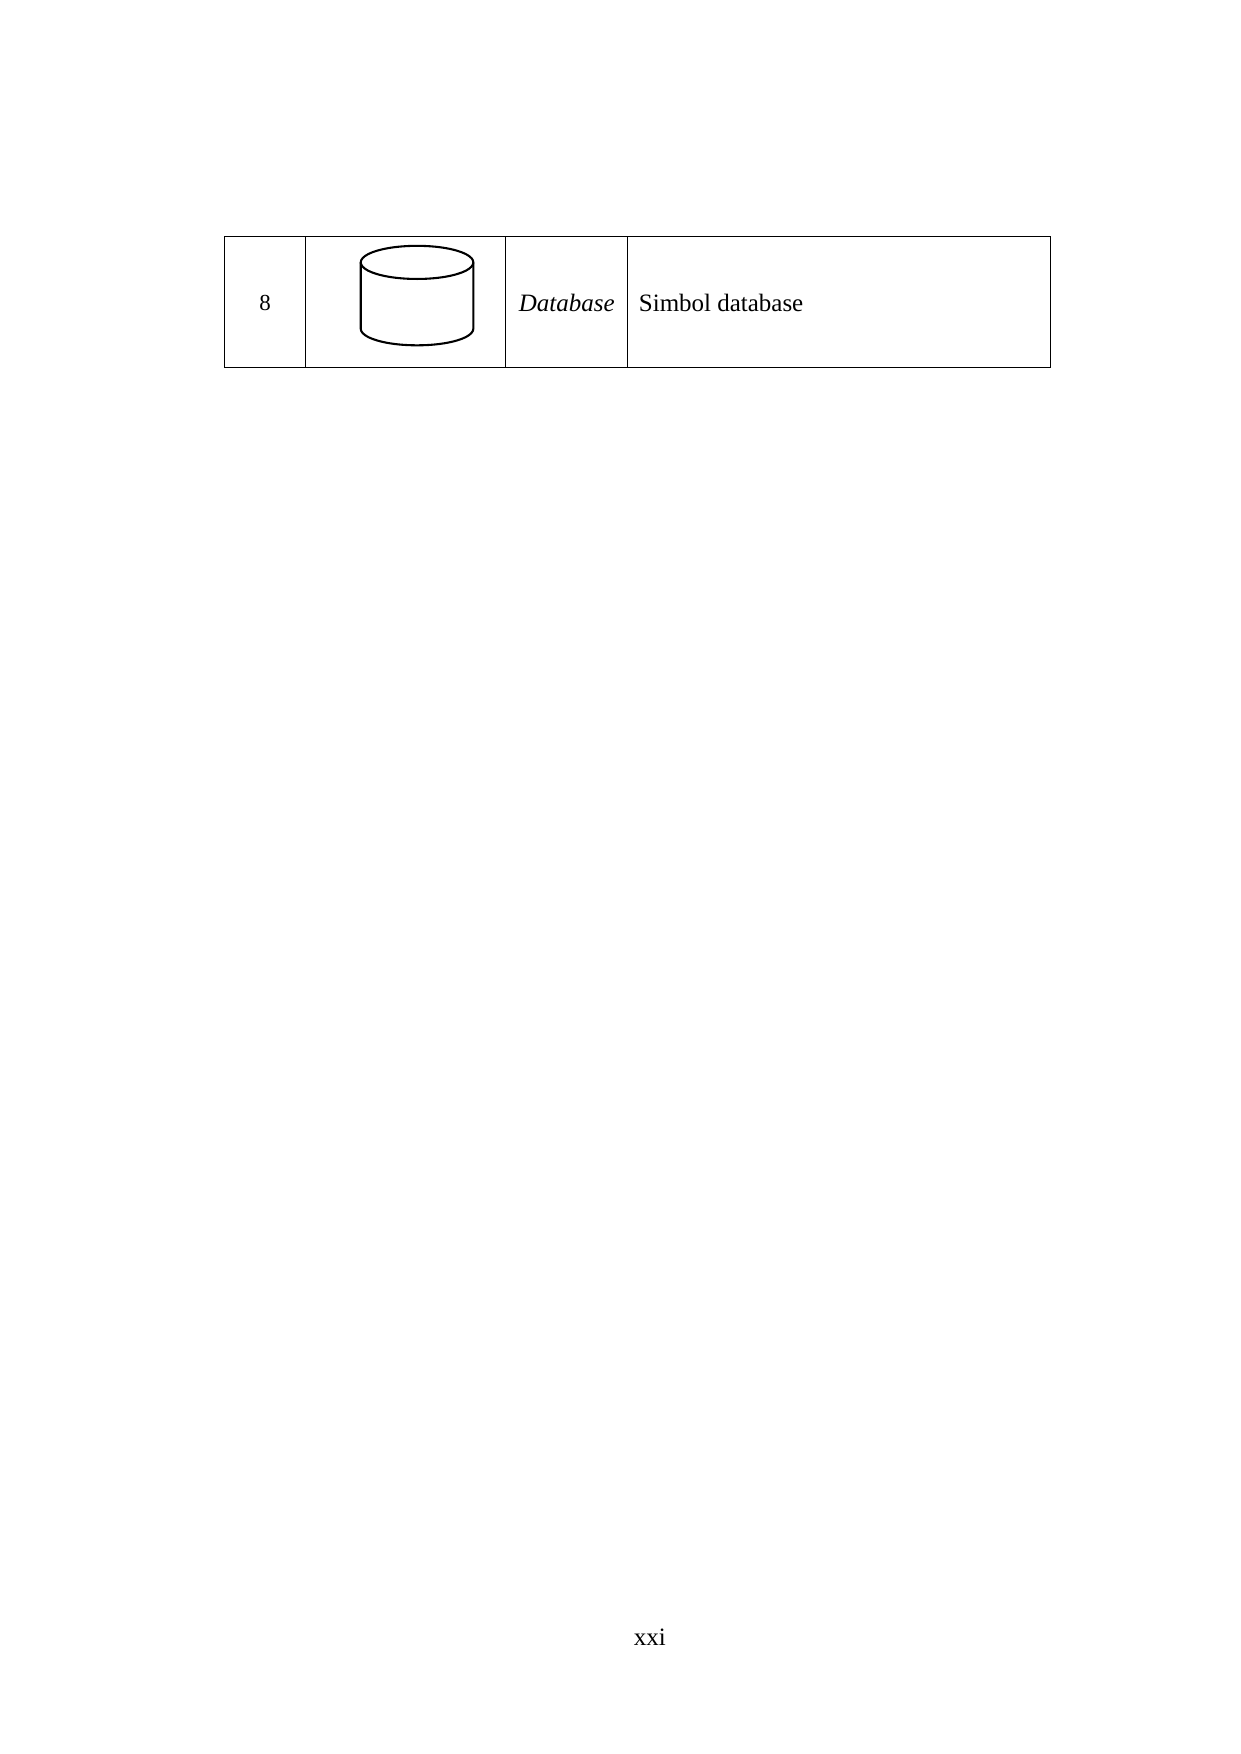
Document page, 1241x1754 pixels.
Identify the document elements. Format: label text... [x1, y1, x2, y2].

table_cell Database [506, 237, 627, 367]
table_cell [306, 237, 505, 367]
table_cell 8 [225, 237, 305, 367]
table_cell Simbol database [628, 237, 1050, 367]
